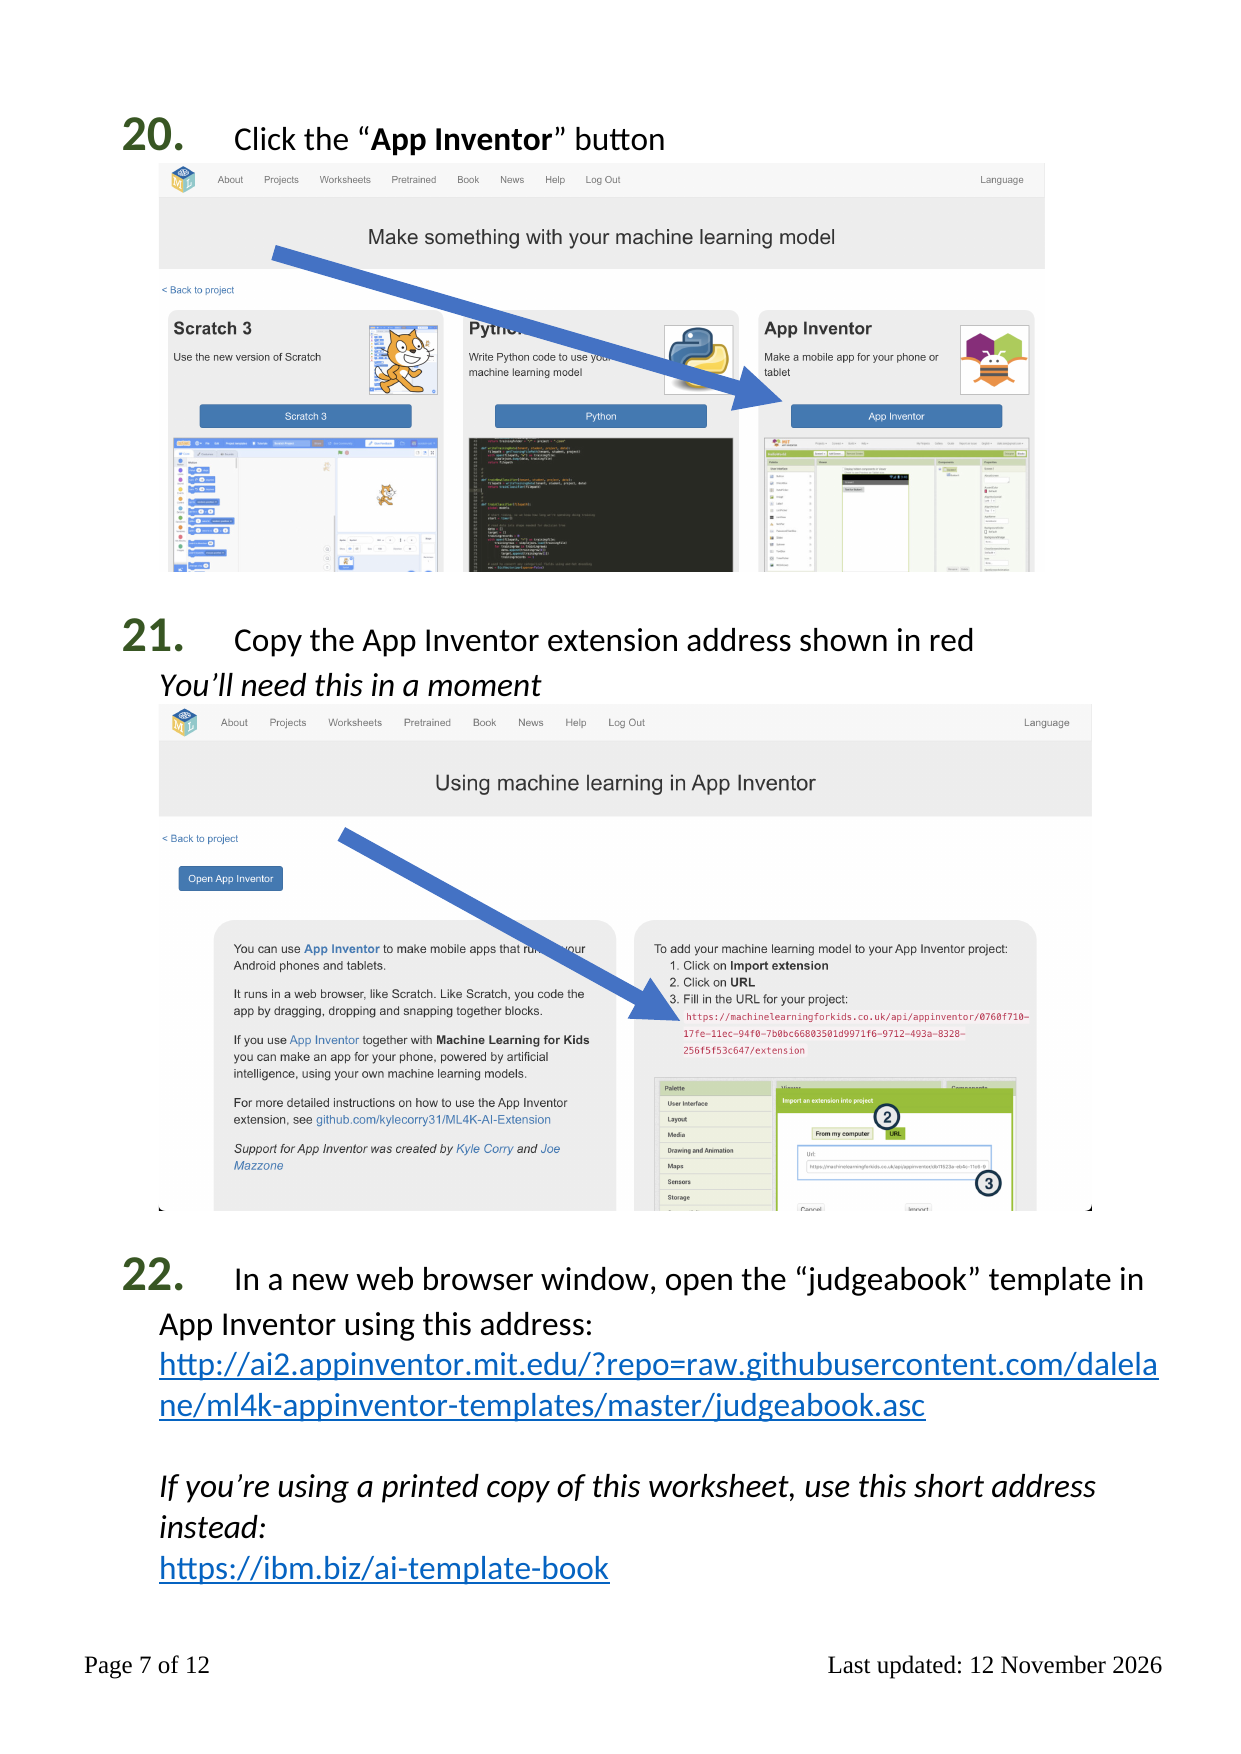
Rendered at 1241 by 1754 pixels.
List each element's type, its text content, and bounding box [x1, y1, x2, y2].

picture [158, 704, 1092, 1211]
picture [158, 163, 1045, 572]
list In a new web browser window, open the “judgeabook” template in App Inventor using this address: http://ai2.appinventor.mit.edu/?repo=raw.githubusercontent.com/dalelane/ml4k-appinventor-templates/master/judgeabook.asc If you’re using a printed copy of this worksheet, use this short address instead: https://ibm.biz/ai-template-book [121, 1241, 1164, 1588]
